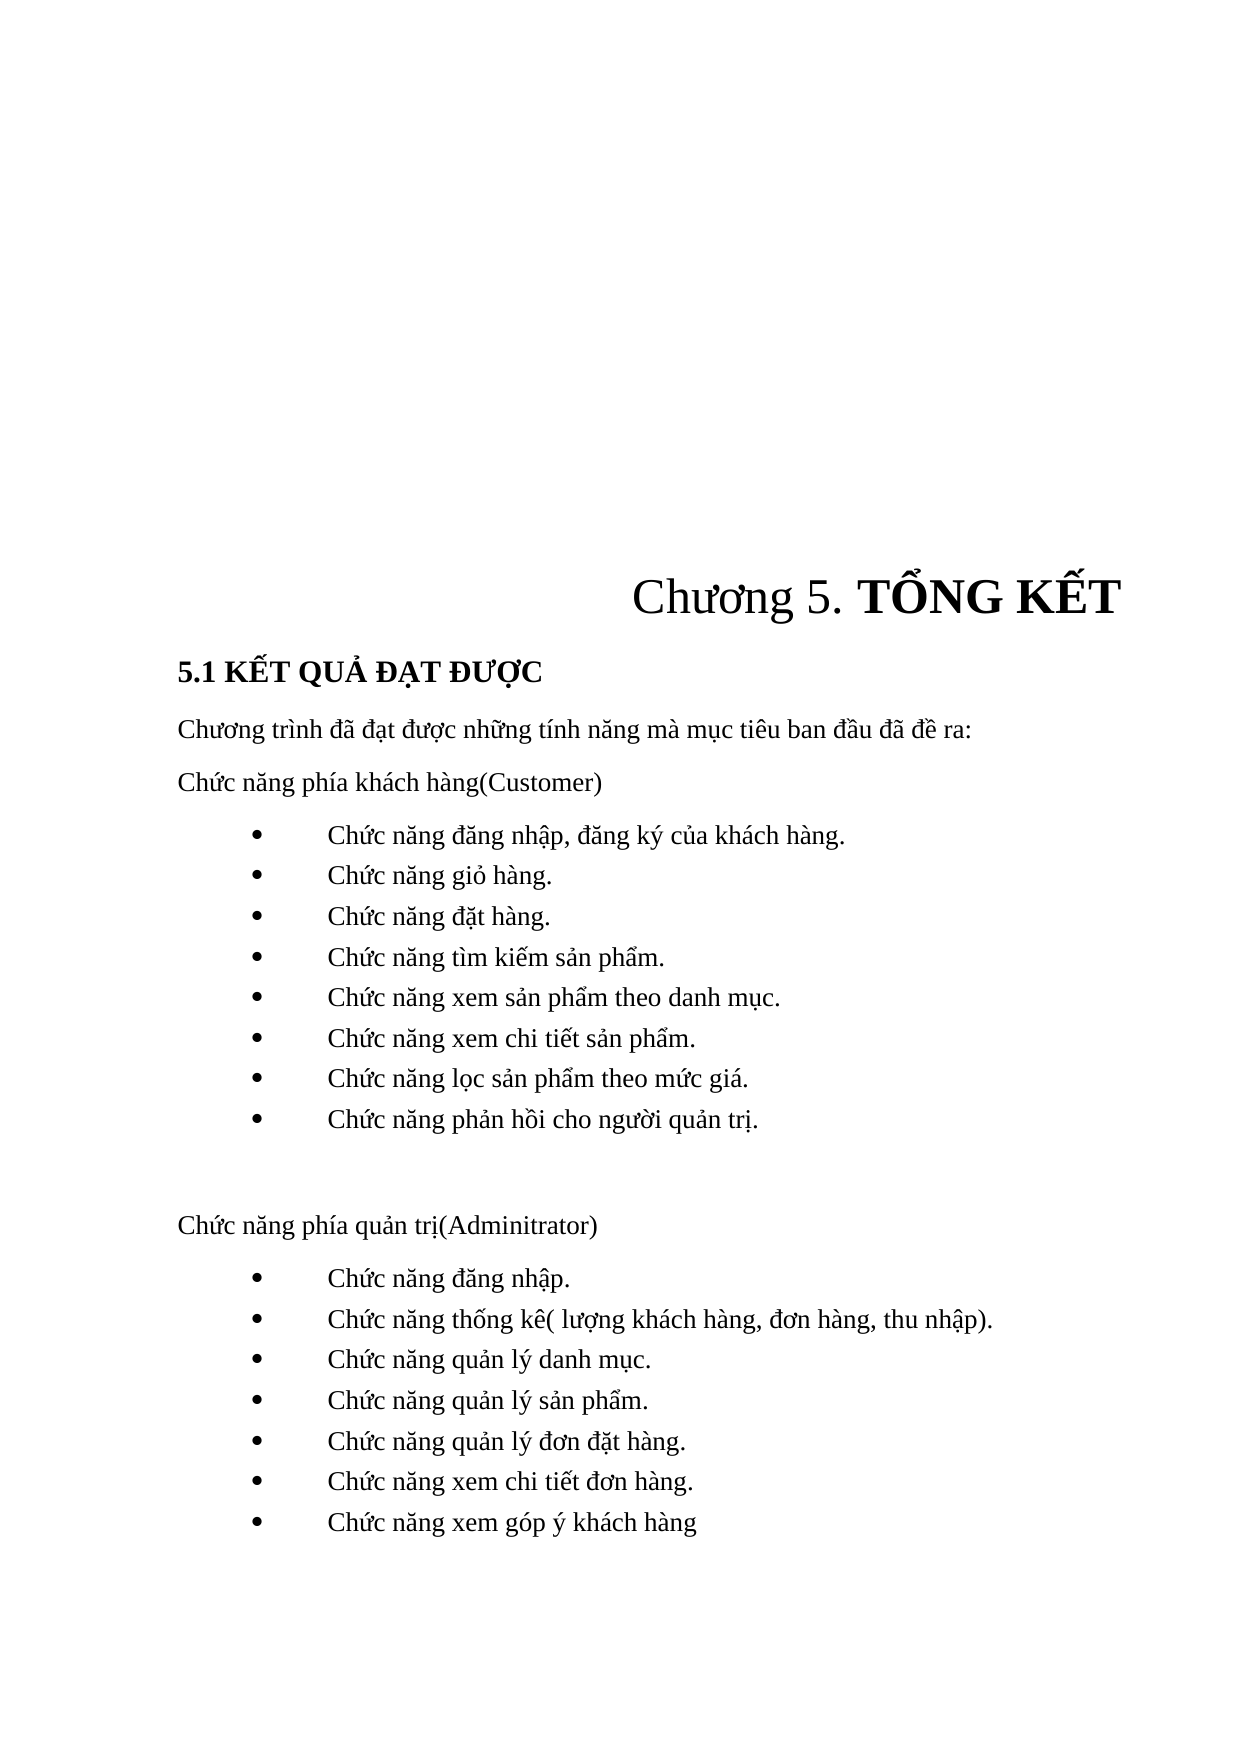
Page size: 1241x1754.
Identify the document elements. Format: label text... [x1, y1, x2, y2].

list Chức năng lọc sản phẩm theo mức giá. [252, 1062, 1122, 1094]
list Chức năng quản lý đơn đặt hàng. [252, 1424, 1122, 1456]
list Chức năng xem sản phẩm theo danh mục. [252, 981, 1122, 1012]
text Chương trình đã đạt được những tính năng mà mục tiêu ban đầu đã đề ra: [177, 713, 1122, 744]
list Chức năng đặt hàng. [252, 900, 1122, 931]
text Chức năng phía quản trị(Adminitrator) [177, 1209, 1122, 1240]
list Chức năng phản hồi cho người quản trị. [252, 1103, 1122, 1134]
list Chức năng quản lý sản phẩm. [252, 1384, 1122, 1415]
text 5.1 KẾT QUẢ ĐẠT ĐƯỢC [177, 654, 1122, 690]
list Chức năng xem góp ý khách hàng [252, 1506, 1122, 1537]
list Chức năng tìm kiếm sản phẩm. [252, 941, 1122, 972]
text Chức năng phía khách hàng(Customer) [177, 766, 1122, 797]
list Chức năng xem chi tiết sản phẩm. [252, 1022, 1122, 1053]
list Chức năng quản lý danh mục. [252, 1343, 1122, 1374]
list Chức năng thống kê( lượng khách hàng, đơn hàng, thu nhập). [252, 1303, 1122, 1334]
list Chức năng giỏ hàng. [252, 859, 1122, 891]
list Chức năng đăng nhập, đăng ký của khách hàng. [252, 819, 1122, 850]
text Chương 5. TỔNG KẾT [552, 567, 1122, 624]
list Chức năng đăng nhập. [252, 1262, 1122, 1293]
list Chức năng xem chi tiết đơn hàng. [252, 1465, 1122, 1496]
